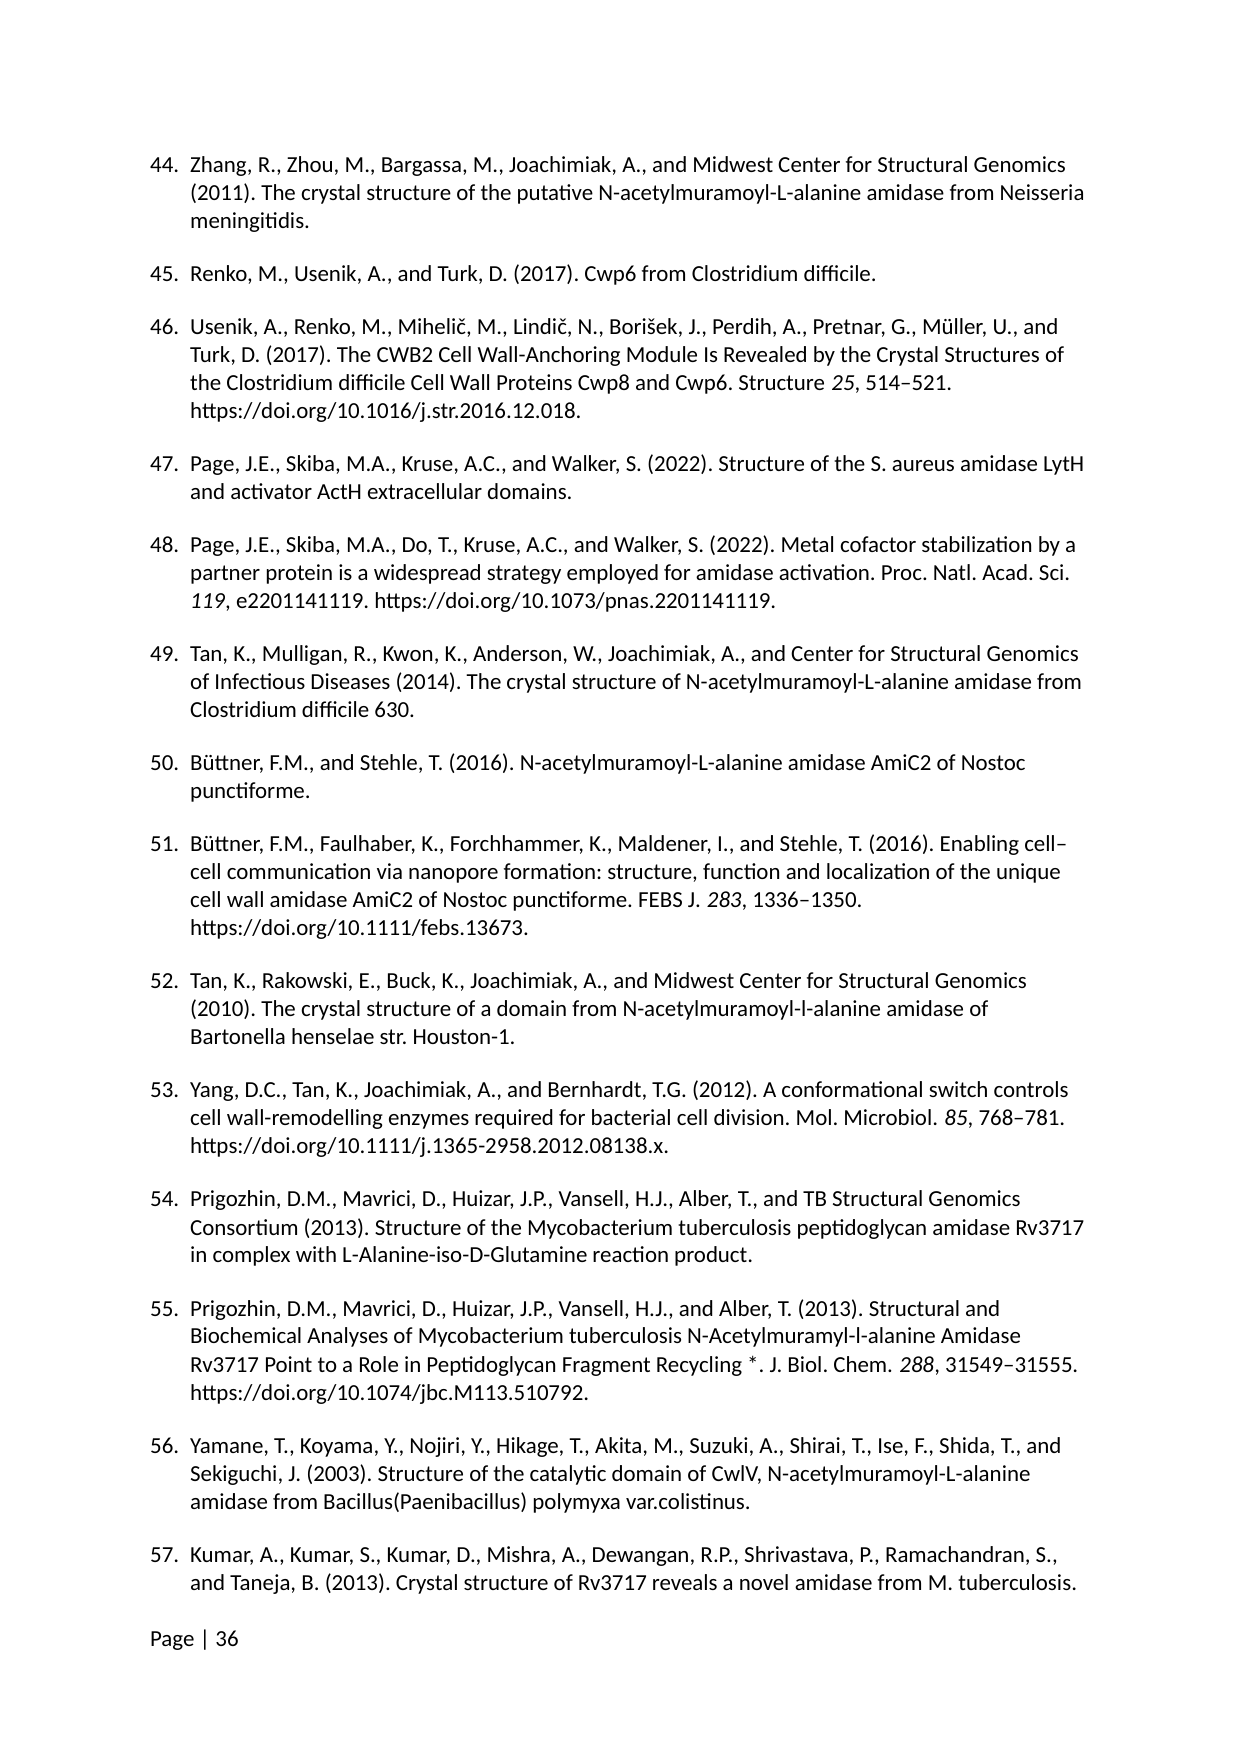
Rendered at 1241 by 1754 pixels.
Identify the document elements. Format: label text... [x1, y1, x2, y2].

text 49. Tan, K., Mulligan, R., Kwon, K., Anderson, W., Joachimiak, A., and Center for Structural Genomics of Infectious Diseases (2014). The crystal structure of N-acetylmuramoyl-L-alanine amidase from Clostridium difficile 630. [150, 639, 1090, 723]
text 53. Yang, D.C., Tan, K., Joachimiak, A., and Bernhardt, T.G. (2012). A conformational switch controls cell wall-remodelling enzymes required for bacterial cell division. Mol. Microbiol. 85, 768–781. https://doi.org/10.1111/j.1365-2958.2012.08138.x. [150, 1076, 1090, 1159]
text 54. Prigozhin, D.M., Mavrici, D., Huizar, J.P., Vansell, H.J., Alber, T., and TB Structural Genomics Consortium (2013). Structure of the Mycobacterium tuberculosis peptidoglycan amidase Rv3717 in complex with L-Alanine-iso-D-Glutamine reaction product. [150, 1184, 1090, 1269]
text 52. Tan, K., Rakowski, E., Buck, K., Joachimiak, A., and Midwest Center for Structural Genomics (2010). The crystal structure of a domain from N-acetylmuramoyl-l-alanine amidase of Bartonella henselae str. Houston-1. [150, 966, 1090, 1051]
text 46. Usenik, A., Renko, M., Mihelič, M., Lindič, N., Borišek, J., Perdih, A., Pretnar, G., Müller, U., and Turk, D. (2017). The CWB2 Cell Wall-Anchoring Module Is Revealed by the Crystal Structures of the Clostridium difficile Cell Wall Proteins Cwp8 and Cwp6. Structure 25, 514–521. https://doi.org/10.1016/j.str.2016.12.018. [150, 312, 1090, 424]
text 44. Zhang, R., Zhou, M., Bargassa, M., Joachimiak, A., and Midwest Center for Structural Genomics (2011). The crystal structure of the putative N-acetylmuramoyl-L-alanine amidase from Neisseria meningitidis. [150, 150, 1090, 234]
text 51. Büttner, F.M., Faulhaber, K., Forchhammer, K., Maldener, I., and Stehle, T. (2016). Enabling cell–cell communication via nanopore formation: structure, function and localization of the unique cell wall amidase AmiC2 of Nostoc punctiforme. FEBS J. 283, 1336–1350. https://doi.org/10.1111/febs.13673. [150, 829, 1090, 941]
text 45. Renko, M., Usenik, A., and Turk, D. (2017). Cwp6 from Clostridium difficile. [150, 259, 1090, 287]
text 50. Büttner, F.M., and Stehle, T. (2016). N-acetylmuramoyl-L-alanine amidase AmiC2 of Nostoc punctiforme. [150, 748, 1090, 804]
text 48. Page, J.E., Skiba, M.A., Do, T., Kruse, A.C., and Walker, S. (2022). Metal cofactor stabilization by a partner protein is a widespread strategy employed for amidase activation. Proc. Natl. Acad. Sci. 119, e2201141119. https://doi.org/10.1073/pnas.2201141119. [150, 530, 1090, 614]
text 57. Kumar, A., Kumar, S., Kumar, D., Mishra, A., Dewangan, R.P., Shrivastava, P., Ramachandran, S., and Taneja, B. (2013). Crystal structure of Rv3717 reveals a novel amidase from M. tuberculosis. [150, 1540, 1090, 1596]
text 47. Page, J.E., Skiba, M.A., Kruse, A.C., and Walker, S. (2022). Structure of the S. aureus amidase LytH and activator ActH extracellular domains. [150, 449, 1090, 505]
text 55. Prigozhin, D.M., Mavrici, D., Huizar, J.P., Vansell, H.J., and Alber, T. (2013). Structural and Biochemical Analyses of Mycobacterium tuberculosis N-Acetylmuramyl-l-alanine Amidase Rv3717 Point to a Role in Peptidoglycan Fragment Recycling *. J. Biol. Chem. 288, 31549–31555. https://doi.org/10.1074/jbc.M113.510792. [150, 1294, 1090, 1406]
text 56. Yamane, T., Koyama, Y., Nojiri, Y., Hikage, T., Akita, M., Suzuki, A., Shirai, T., Ise, F., Shida, T., and Sekiguchi, J. (2003). Structure of the catalytic domain of CwlV, N-acetylmuramoyl-L-alanine amidase from Bacillus(Paenibacillus) polymyxa var.colistinus. [150, 1431, 1090, 1515]
